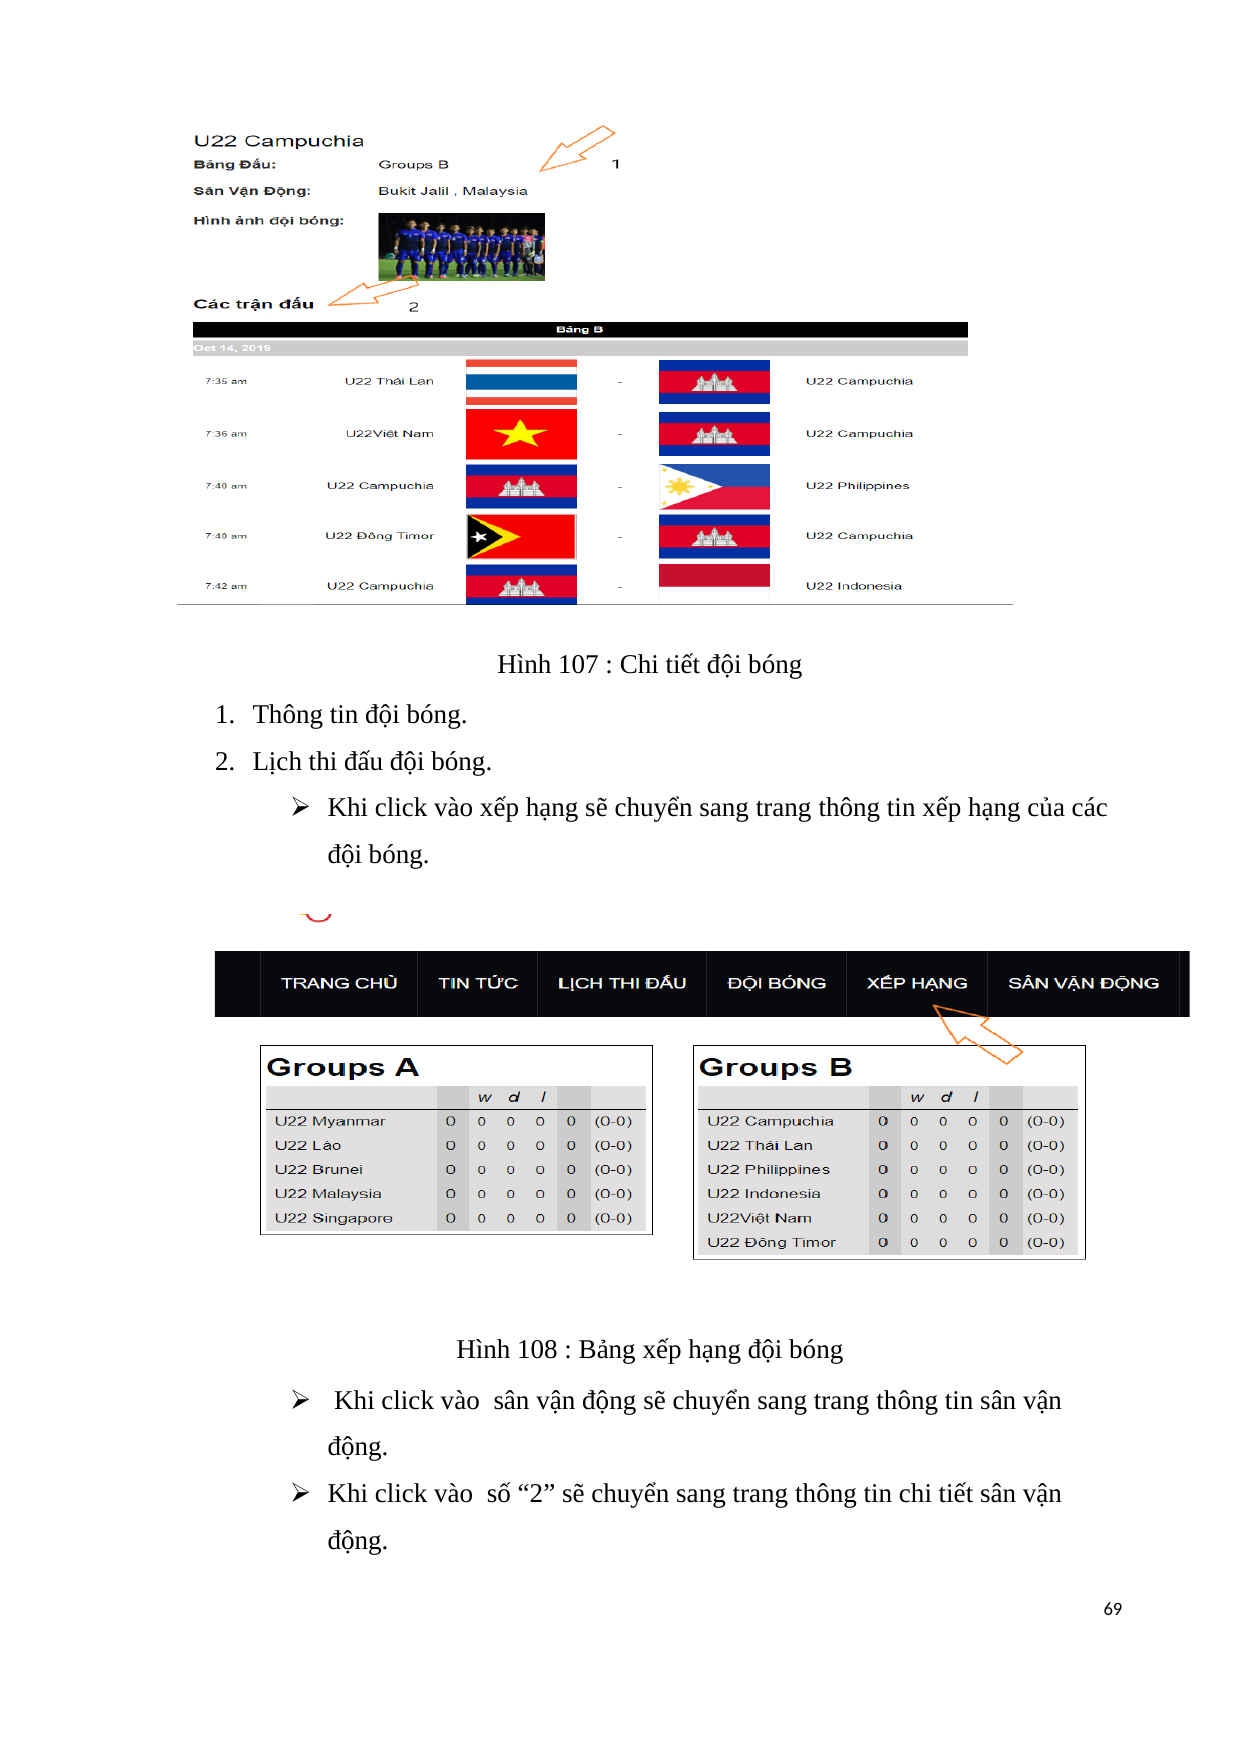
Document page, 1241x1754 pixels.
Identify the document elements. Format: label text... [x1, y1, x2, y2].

picture [177, 118, 1014, 605]
list Khi click vào sân vận động sẽ chuyển sang trang thông tin sân vận động. [290, 1384, 1122, 1462]
text Hình 107 : Chi tiết đội bóng [177, 648, 1122, 679]
list Khi click vào xếp hạng sẽ chuyển sang trang thông tin xếp hạng của các đội bóng. [290, 792, 1122, 869]
text Hình 108 : Bảng xếp hạng đội bóng [177, 1333, 1122, 1365]
list Lịch thi đấu đội bóng. [215, 745, 1122, 776]
list Thông tin đội bóng. [215, 698, 1122, 729]
picture [214, 914, 1190, 1291]
list Khi click vào số “2” sẽ chuyển sang trang thông tin chi tiết sân vận động. [290, 1477, 1122, 1555]
